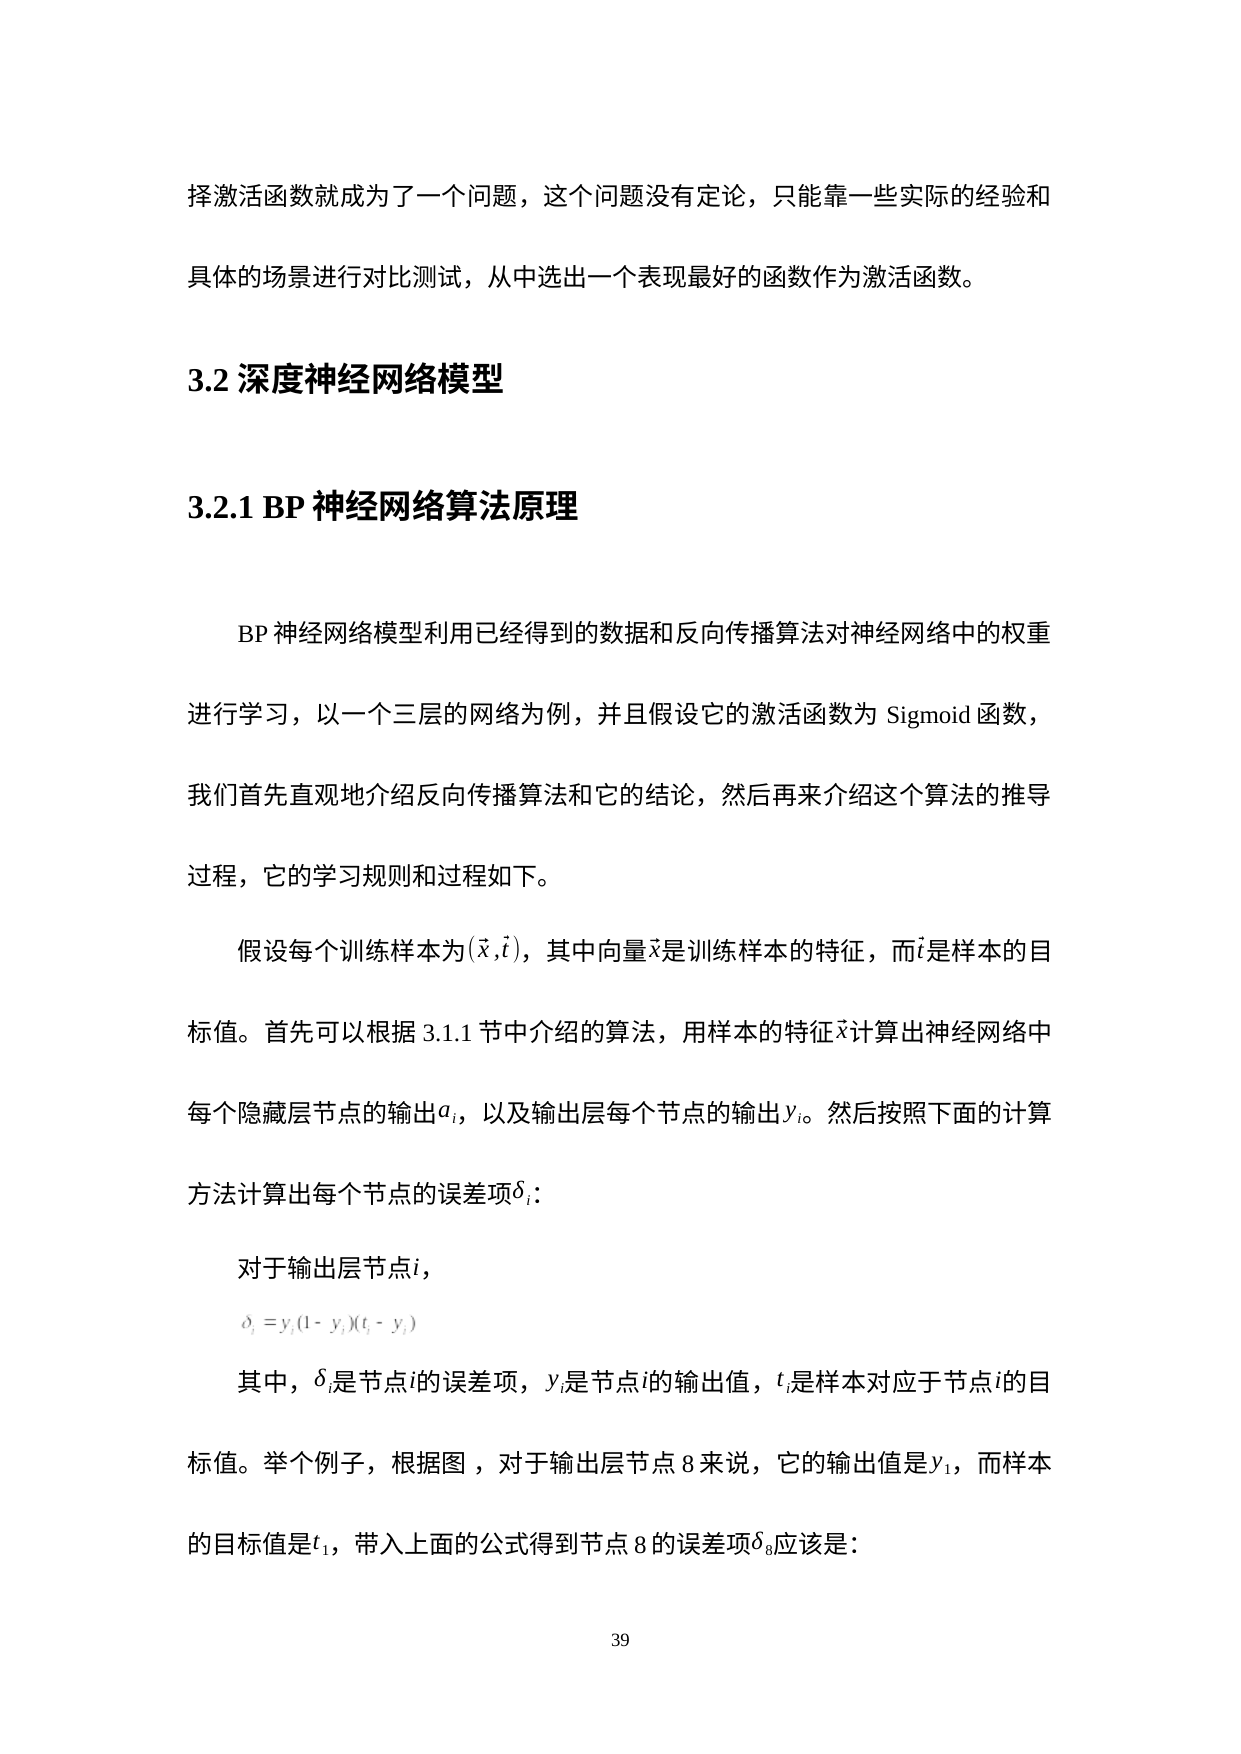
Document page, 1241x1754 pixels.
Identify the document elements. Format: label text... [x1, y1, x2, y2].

subtitle 3.2.1 BP神经网络算法原理 [187, 472, 1053, 537]
text 其中，是节点的误差项，是节点的输出值，是样本对应于节点的目标值。举个例子，根据图 ，对于输出层节点8来说，它的输出值是，而样本的目标值是，带入上面的公式得到节点8的误差项应该是： [187, 1348, 1053, 1576]
text BP神经网络模型利用已经得到的数据和反向传播算法对神经网络中的权重进行学习，以一个三层的网络为例，并且假设它的激活函数为Sigmoid函数，我们首先直观地介绍反向传播算法和它的结论，然后再来介绍这个算法的推导过程，它的学习规则和过程如下。 [187, 599, 1053, 907]
subtitle 3.2 深度神经网络模型 [187, 344, 1053, 409]
text 对于输出层节点， [187, 1234, 1053, 1299]
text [187, 162, 1053, 308]
text 假设每个训练样本为，其中向量是训练样本的特征，而是样本的目标值。首先可以根据3.1.1节中介绍的算法，用样本的特征计算出神经网络中每个隐藏层节点的输出，以及输出层每个节点的输出。然后按照下面的计算方法计算出每个节点的误差项： [187, 917, 1053, 1225]
